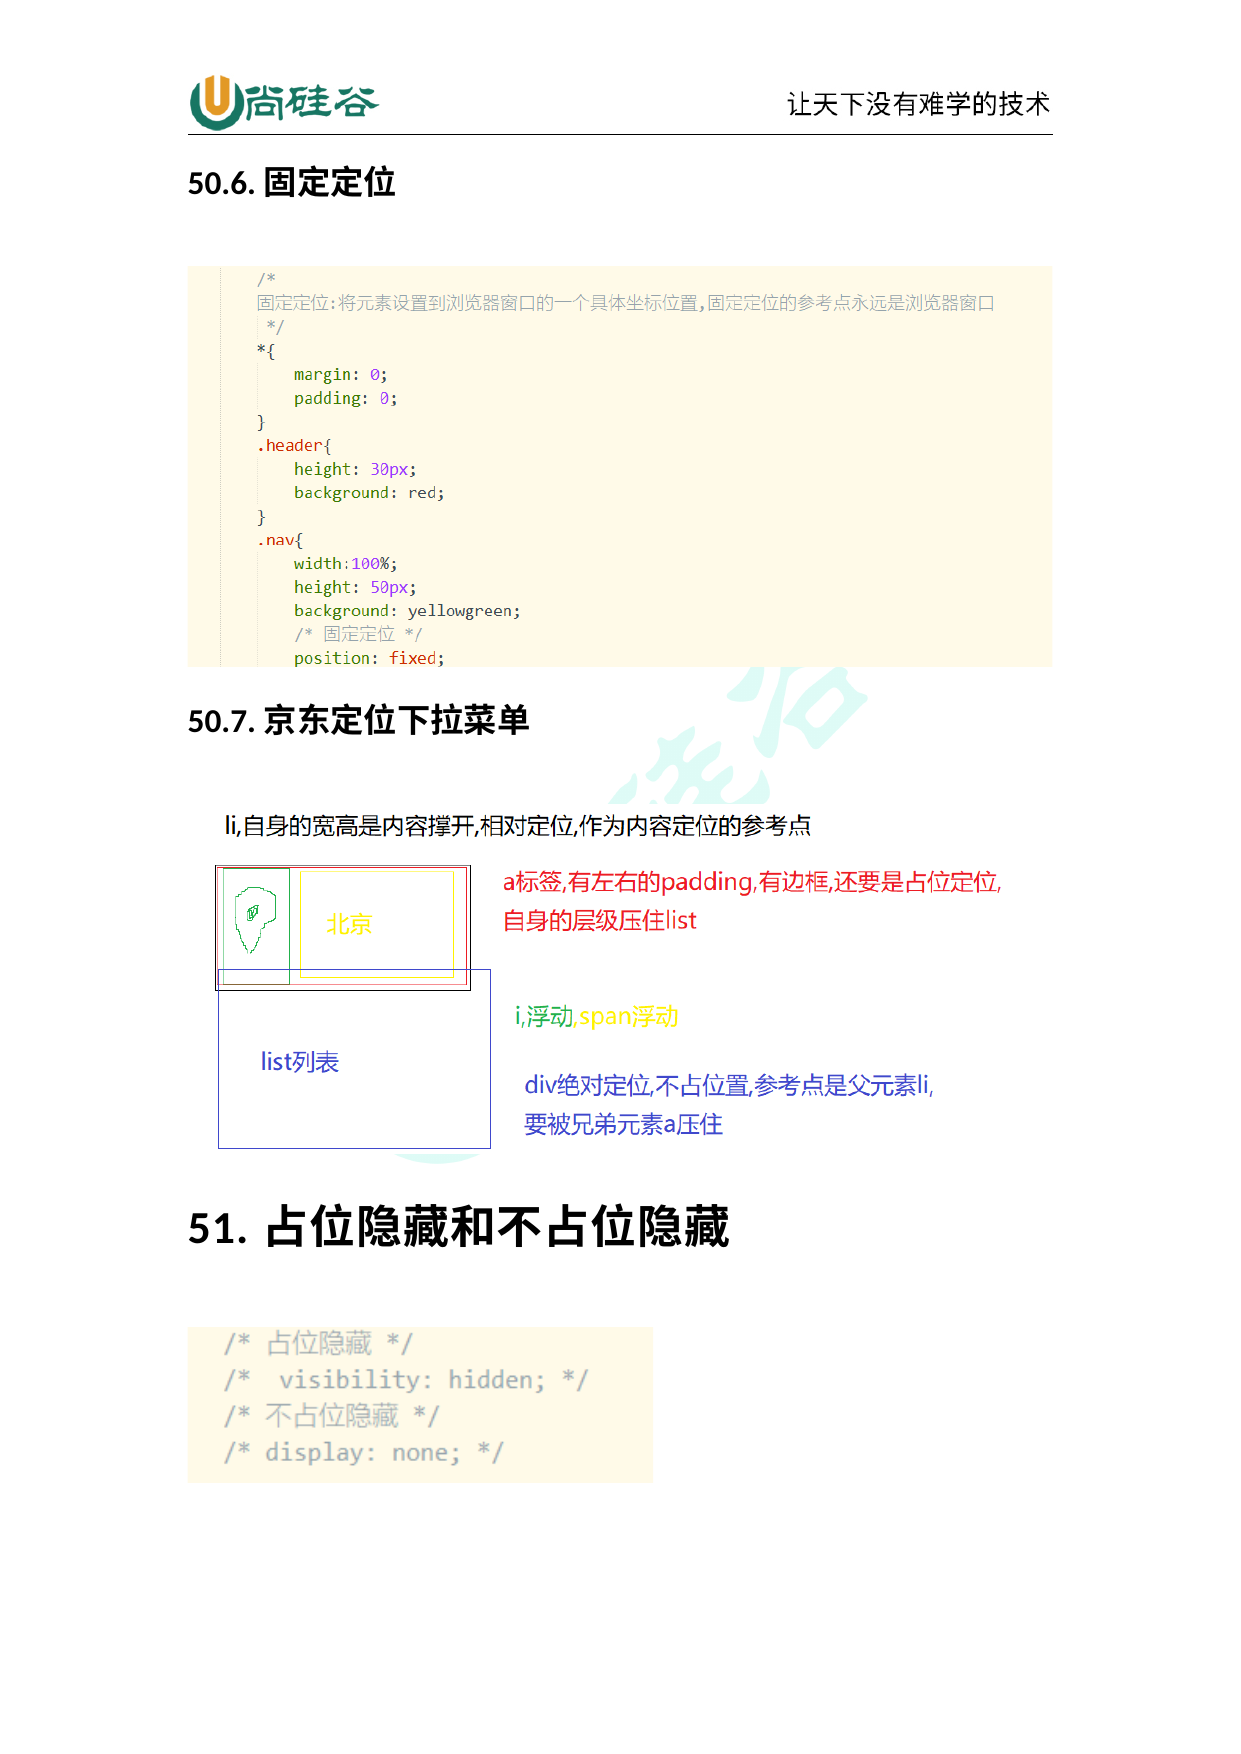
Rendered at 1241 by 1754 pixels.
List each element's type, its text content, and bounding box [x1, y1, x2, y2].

picture [187, 1327, 654, 1483]
picture [187, 266, 1053, 667]
picture [187, 804, 1053, 1154]
subtitle 占位隐藏和不占位隐藏 [187, 1191, 1053, 1257]
subtitle 固定定位 [187, 156, 1053, 204]
subtitle 京东定位下拉菜单 [187, 694, 1053, 742]
picture [187, 73, 1053, 132]
